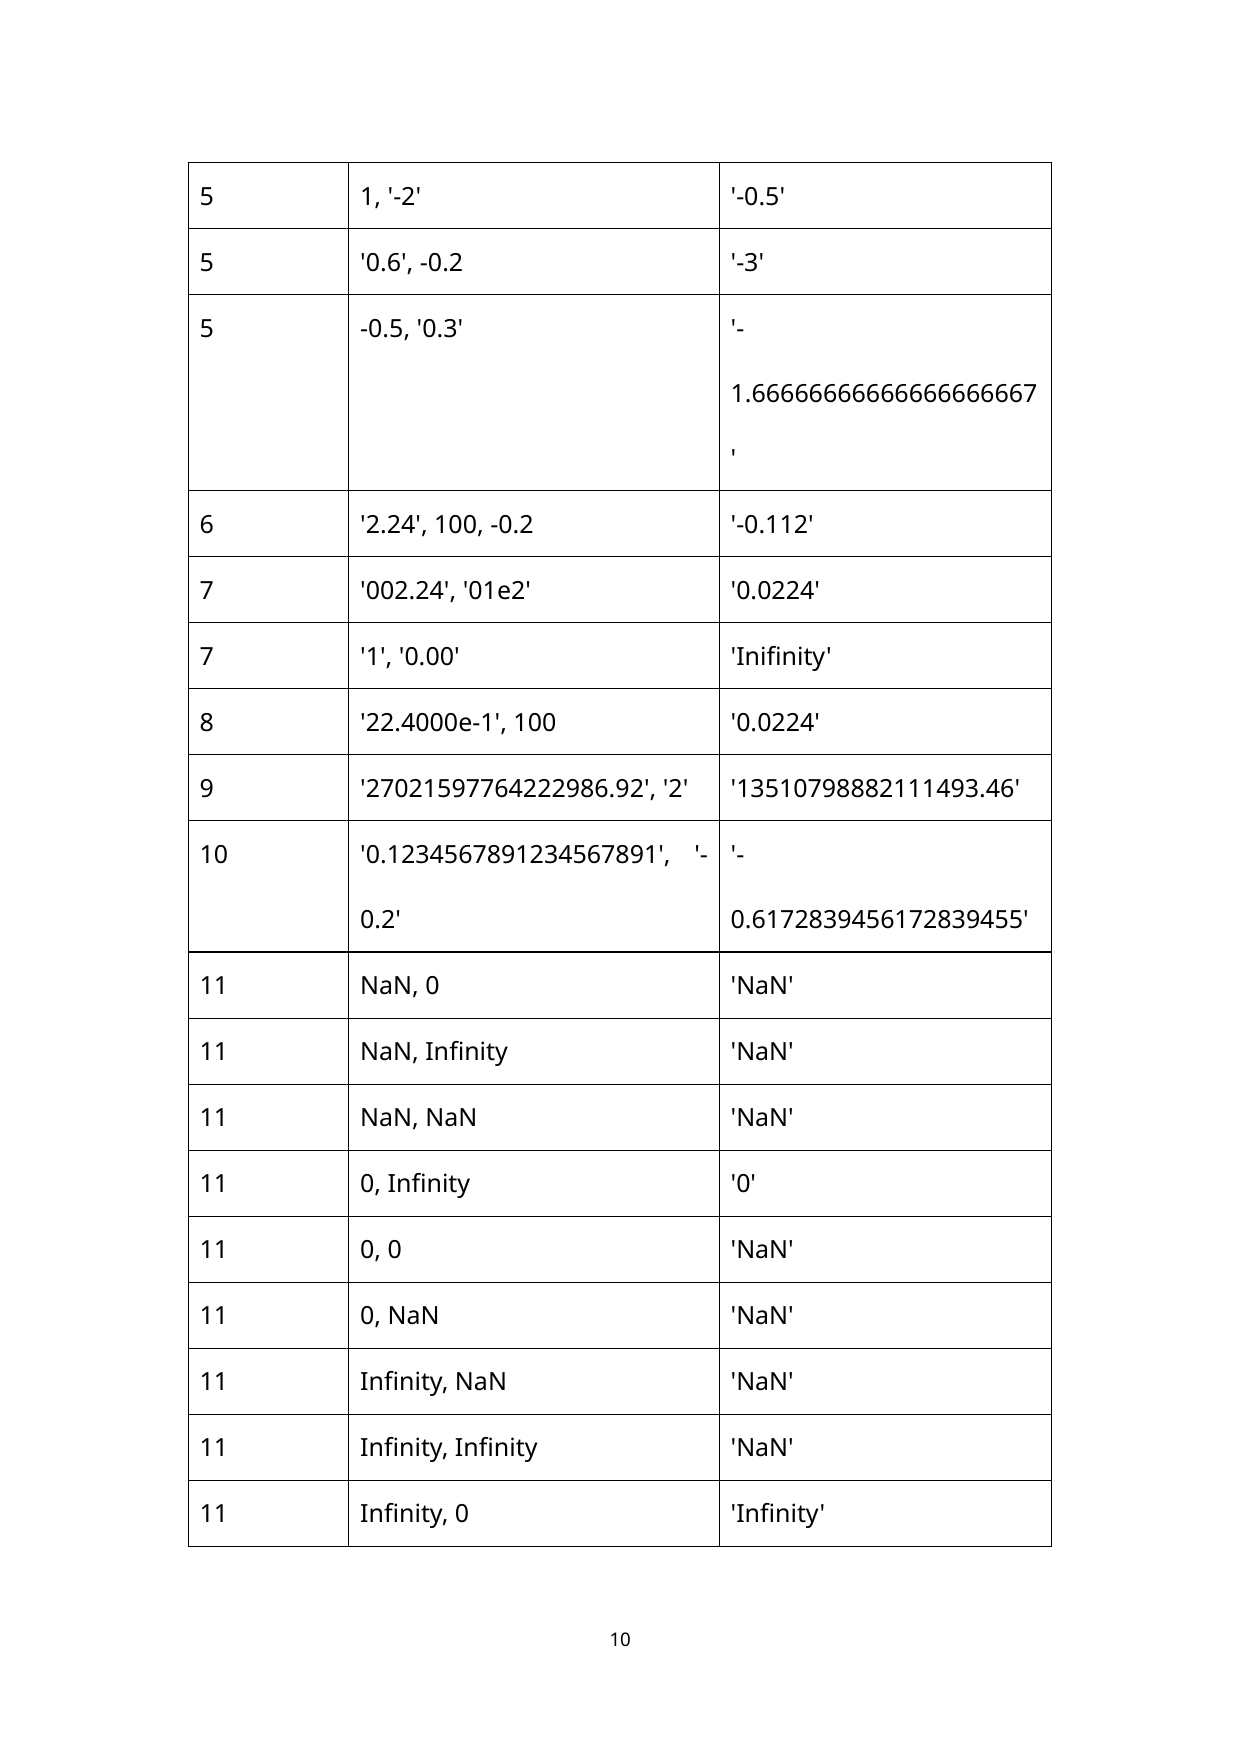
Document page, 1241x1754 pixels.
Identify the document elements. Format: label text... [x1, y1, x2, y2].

table_cell 0, Infinity [349, 1151, 719, 1216]
table_cell 'NaN' [720, 953, 1051, 1017]
table_cell 1, '-2' [349, 163, 719, 228]
table_cell '0' [720, 1151, 1051, 1216]
table_cell Infinity, Infinity [349, 1415, 719, 1480]
table_cell 'NaN' [720, 1283, 1051, 1348]
table_cell 11 [189, 1349, 348, 1414]
table_cell '-0.5' [720, 163, 1051, 228]
table_cell 5 [189, 295, 348, 490]
table_cell '1', '0.00' [349, 623, 719, 688]
table_cell '0.0224' [720, 689, 1051, 754]
table_cell 6 [189, 491, 348, 556]
table_cell 'NaN' [720, 1415, 1051, 1480]
table_cell 5 [189, 229, 348, 294]
table_cell '0.0224' [720, 557, 1051, 622]
table_cell '0.6', -0.2 [349, 229, 719, 294]
table_cell 10 [189, 821, 348, 951]
table_cell 11 [189, 1481, 348, 1546]
table_cell 'Infinity' [720, 1481, 1051, 1546]
table_cell 'NaN' [720, 1349, 1051, 1414]
table_cell NaN, NaN [349, 1085, 719, 1149]
table_cell 7 [189, 623, 348, 688]
table_cell 'NaN' [720, 1085, 1051, 1149]
table_cell '22.4000e-1', 100 [349, 689, 719, 754]
table_cell 0, 0 [349, 1217, 719, 1282]
table_cell '0.1234567891234567891', '-0.2' [349, 821, 719, 951]
table_cell Infinity, 0 [349, 1481, 719, 1546]
table_cell '2.24', 100, -0.2 [349, 491, 719, 556]
table_cell Infinity, NaN [349, 1349, 719, 1414]
table_cell 11 [189, 1151, 348, 1216]
table_cell 'NaN' [720, 1217, 1051, 1282]
table_cell -0.5, '0.3' [349, 295, 719, 490]
table_cell 11 [189, 953, 348, 1017]
table_cell 11 [189, 1415, 348, 1480]
table_cell 11 [189, 1217, 348, 1282]
table_cell 0, NaN [349, 1283, 719, 1348]
table_cell 'Inifinity' [720, 623, 1051, 688]
table_cell '-0.6172839456172839455' [720, 821, 1051, 951]
table_cell '002.24', '01e2' [349, 557, 719, 622]
table_cell 9 [189, 755, 348, 820]
table_cell NaN, Infinity [349, 1019, 719, 1083]
table_cell 5 [189, 163, 348, 228]
table_cell '-3' [720, 229, 1051, 294]
table_cell '-1.66666666666666666667' [720, 295, 1051, 490]
table_cell 11 [189, 1019, 348, 1083]
table_cell 7 [189, 557, 348, 622]
table_cell '27021597764222986.92', '2' [349, 755, 719, 820]
table_cell '-0.112' [720, 491, 1051, 556]
table_cell '13510798882111493.46' [720, 755, 1051, 820]
table_cell 8 [189, 689, 348, 754]
table_cell 11 [189, 1085, 348, 1149]
table_cell 11 [189, 1283, 348, 1348]
table_cell 'NaN' [720, 1019, 1051, 1083]
table_cell NaN, 0 [349, 953, 719, 1017]
